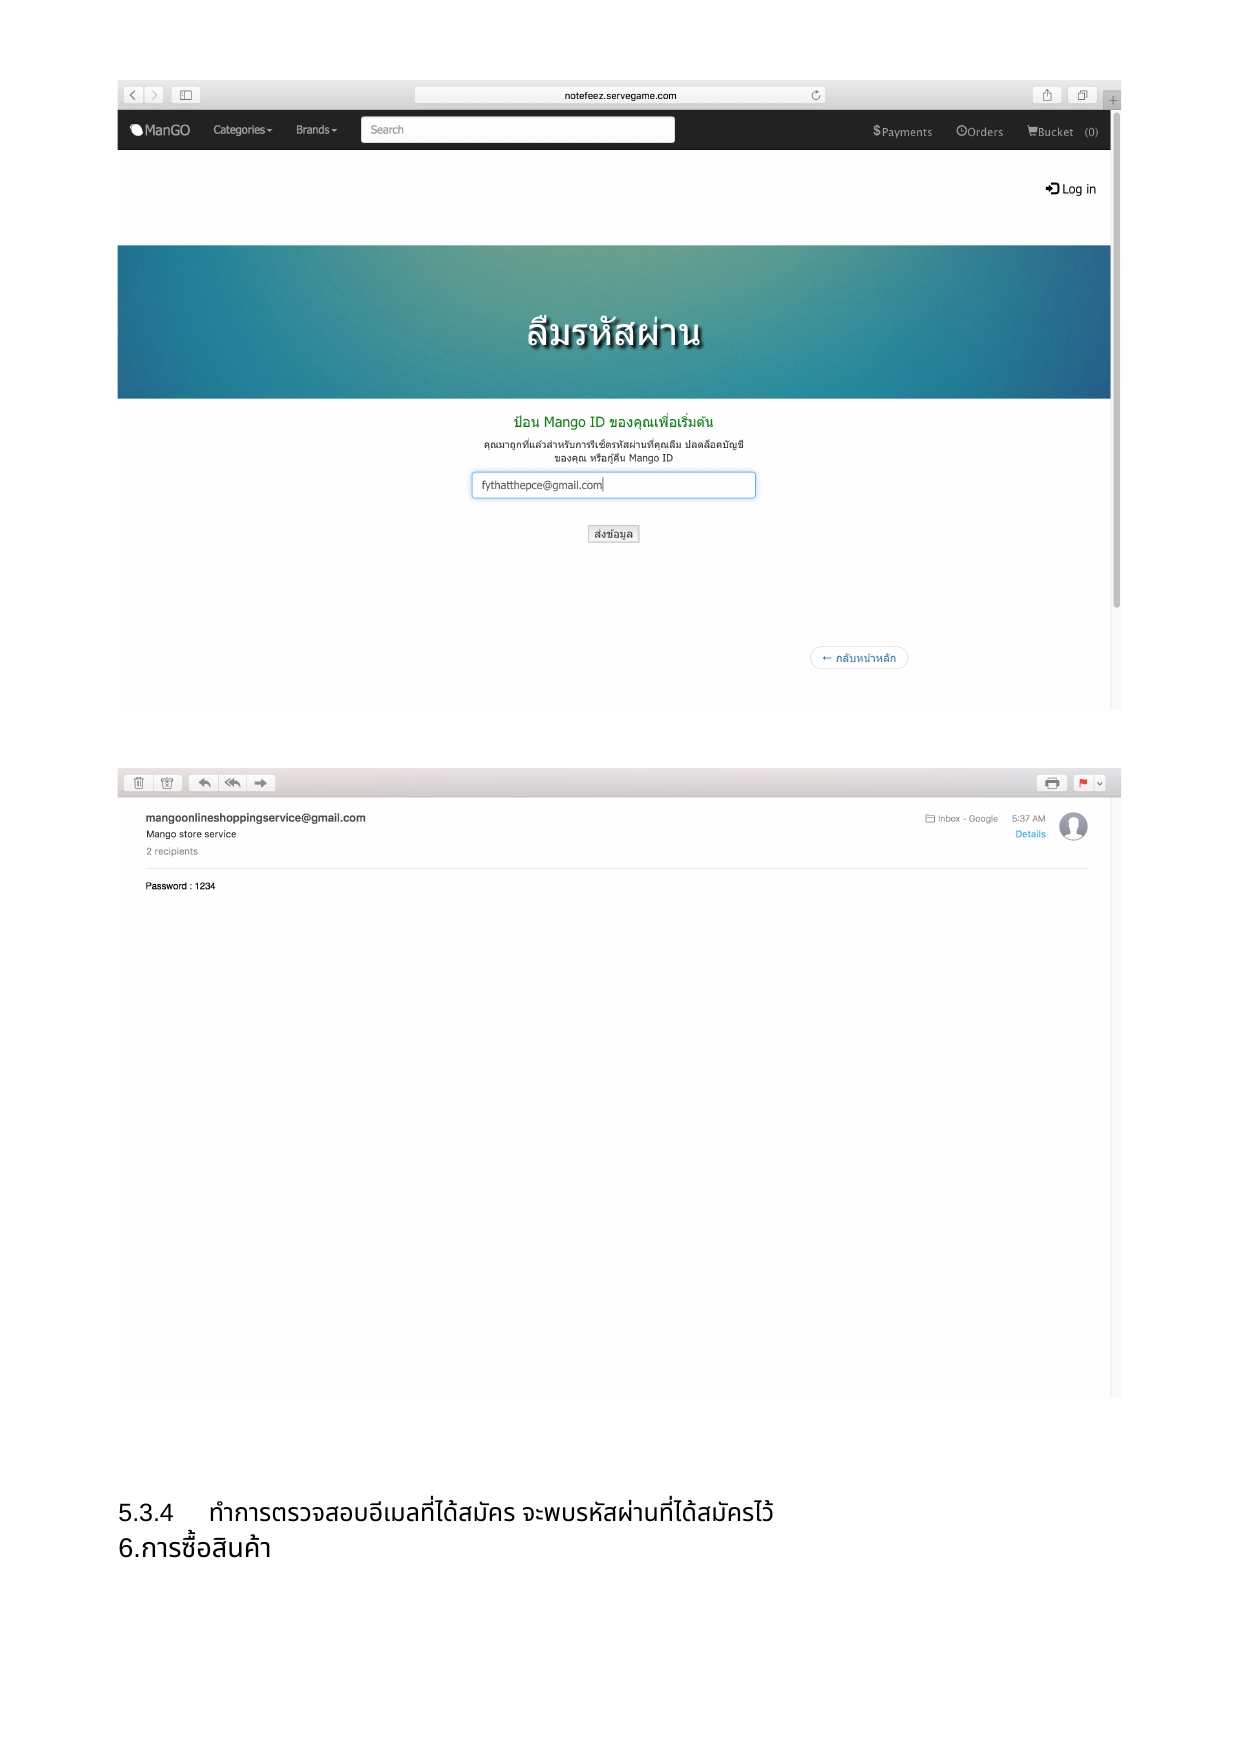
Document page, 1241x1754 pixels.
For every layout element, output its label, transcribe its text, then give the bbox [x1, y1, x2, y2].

picture [117, 80, 1122, 709]
picture [117, 768, 1122, 1397]
text 5.3.4 ทำการตรวจสอบอีเมลที่ได้สมัคร จะพบรหัสผ่านที่ได้สมัครไว้ [118, 1498, 1122, 1532]
text 6.การซื้อสินค้า [118, 1532, 1122, 1568]
